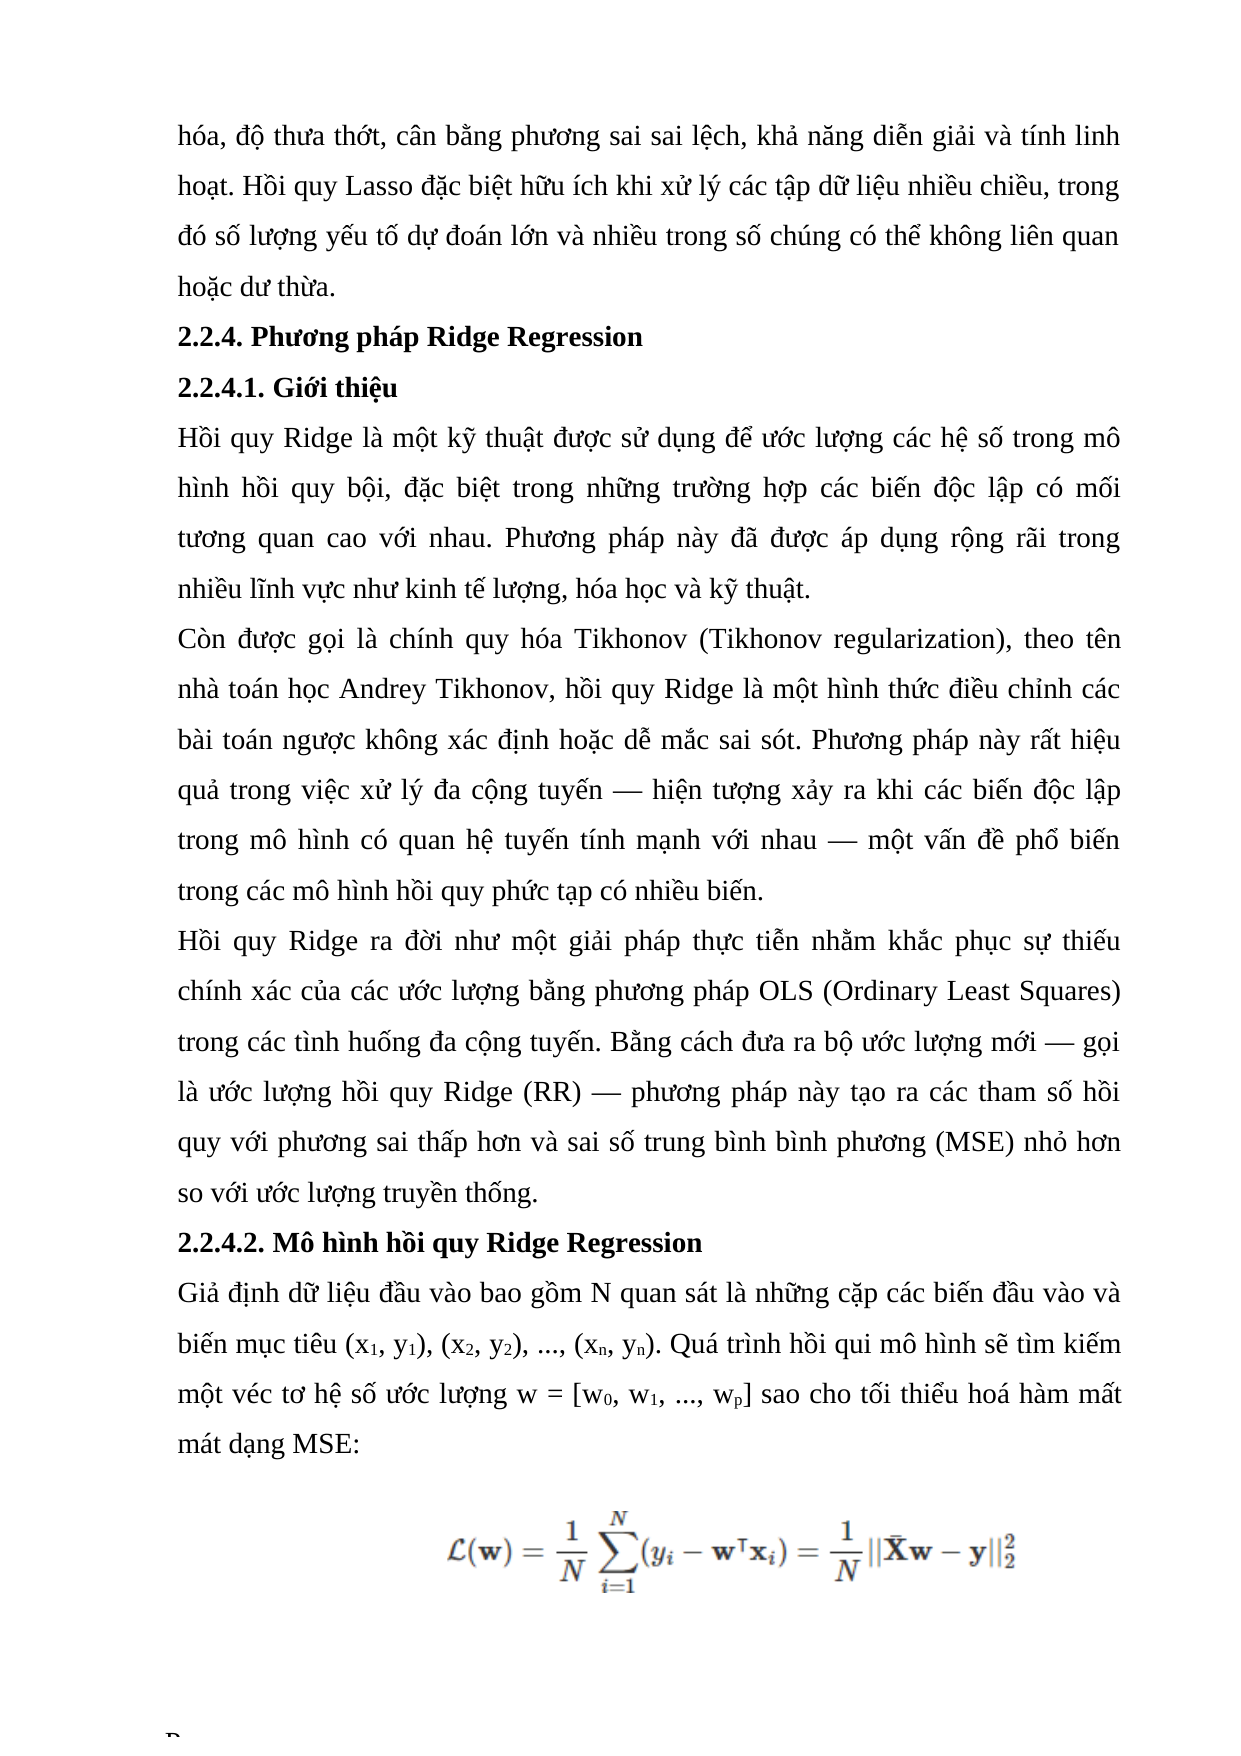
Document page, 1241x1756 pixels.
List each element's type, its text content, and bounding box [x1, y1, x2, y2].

text Giả định dữ liệu đầu vào bao gồm N quan sát là những cặp các biến đầu vào và biến mục tiêu (x1, y1), (x2, y2), ..., (xn, yn). Quá trình hồi qui mô hình sẽ tìm kiếm một véc tơ hệ số ước lượng w = [w0, w1, ..., wp] sao cho tối thiểu hoá hàm mất mát dạng MSE: [177, 1275, 1122, 1460]
subtitle Phương pháp Ridge Regression [177, 319, 1181, 353]
picture [447, 1511, 1016, 1593]
text hóa, độ thưa thớt, cân bằng phương sai sai lệch, khả năng diễn giải và tính linh hoạt. Hồi quy Lasso đặc biệt hữu ích khi xử lý các tập dữ liệu nhiều chiều, trong đó số lượng yếu tố dự đoán lớn và nhiều trong số chúng có thể không liên quan hoặc dư thừa. [177, 118, 1121, 302]
text Còn được gọi là chính quy hóa Tikhonov (Tikhonov regularization), theo tên nhà toán học Andrey Tikhonov, hồi quy Ridge là một hình thức điều chỉnh các bài toán ngược không xác định hoặc dễ mắc sai sót. Phương pháp này rất hiệu quả trong việc xử lý đa cộng tuyến — hiện tượng xảy ra khi các biến độc lập trong mô hình có quan hệ tuyến tính mạnh với nhau — một vấn đề phổ biến trong các mô hình hồi quy phức tạp có nhiều biến. [177, 621, 1122, 906]
list Giới thiệu [177, 370, 1181, 403]
subtitle Mô hình hồi quy Ridge Regression [177, 1225, 1181, 1259]
text Hồi quy Ridge là một kỹ thuật được sử dụng để ước lượng các hệ số trong mô hình hồi quy bội, đặc biệt trong những trường hợp các biến độc lập có mối tương quan cao với nhau. Phương pháp này đã được áp dụng rộng rãi trong nhiều lĩnh vực như kinh tế lượng, hóa học và kỹ thuật. [177, 420, 1122, 604]
text Hồi quy Ridge ra đời như một giải pháp thực tiễn nhằm khắc phục sự thiếu chính xác của các ước lượng bằng phương pháp OLS (Ordinary Least Squares) trong các tình huống đa cộng tuyến. Bằng cách đưa ra bộ ước lượng mới — gọi là ước lượng hồi quy Ridge (RR) — phương pháp này tạo ra các tham số hồi quy với phương sai thấp hơn và sai số trung bình bình phương (MSE) nhỏ hơn so với ước lượng truyền thống. [177, 923, 1123, 1208]
